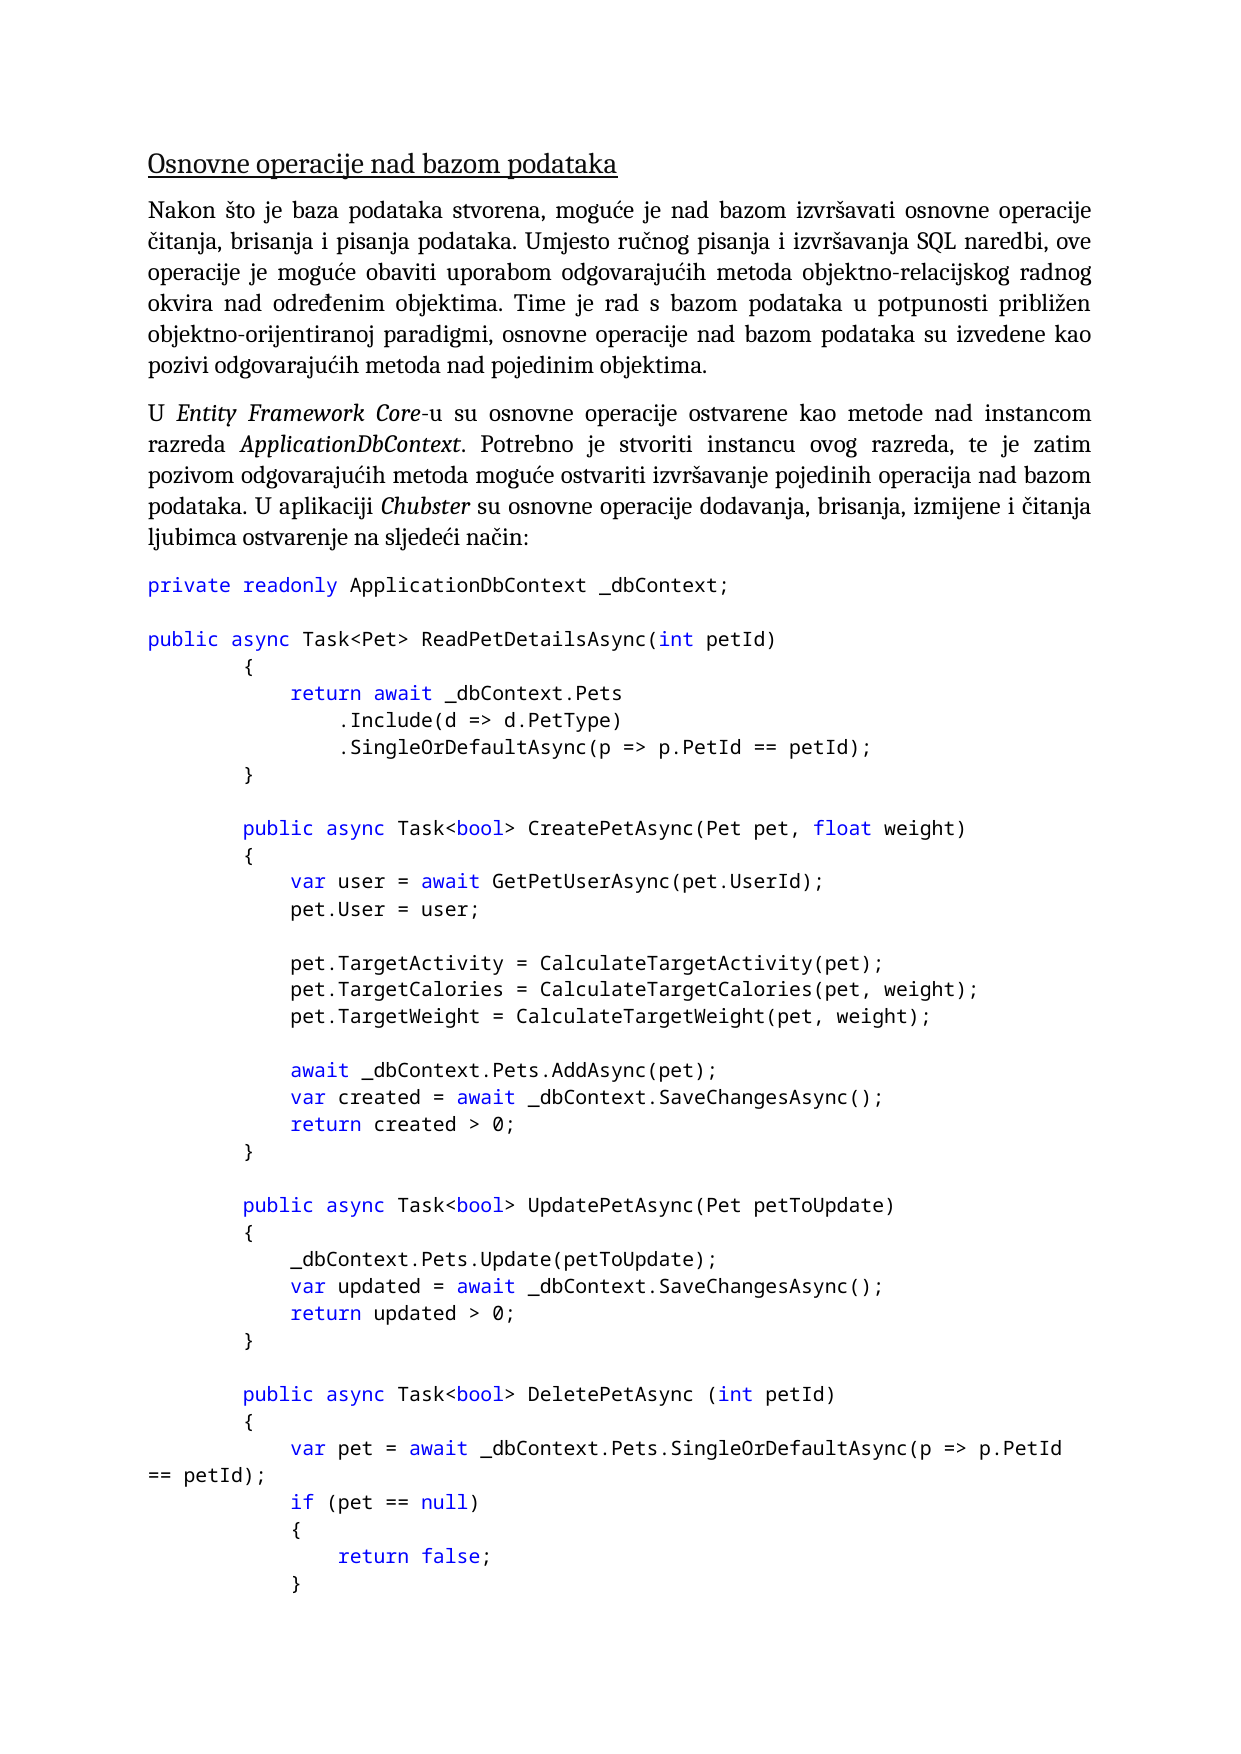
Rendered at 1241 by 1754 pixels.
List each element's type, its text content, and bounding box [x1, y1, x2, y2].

text return false; [148, 1542, 1093, 1569]
text U Entity Framework Core-u su osnovne operacije ostvarene kao metode nad instancom razreda ApplicationDbContext. Potrebno je stvoriti instancu ovog razreda, te je zatim pozivom odgovarajućih metoda moguće ostvariti izvršavanje pojedinih operacija nad bazom podataka. U aplikaciji Chubster su osnovne operacije dodavanja, brisanja, izmijene i čitanja ljubimca ostvarenje na sljedeći način: [148, 399, 1093, 552]
text { [148, 1515, 1093, 1542]
text var user = await GetPetUserAsync(pet.UserId); [148, 868, 1093, 895]
text public async Task<bool> UpdatePetAsync(Pet petToUpdate) [148, 1192, 1093, 1218]
text } [148, 1326, 1093, 1353]
text private readonly ApplicationDbContext _dbContext; [148, 571, 1093, 598]
text _dbContext.Pets.Update(petToUpdate); [148, 1246, 1093, 1272]
text return created > 0; [148, 1111, 1093, 1138]
subtitle Osnovne operacije nad bazom podataka [148, 148, 1093, 181]
text public async Task<bool> DeletePetAsync (int petId) [148, 1380, 1093, 1407]
text .SingleOrDefaultAsync(p => p.PetId == petId); [148, 733, 1093, 760]
text Nakon što je baza podataka stvorena, moguće je nad bazom izvršavati osnovne operacije čitanja, brisanja i pisanja podataka. Umjesto ručnog pisanja i izvršavanja SQL naredbi, ove operacije je moguće obaviti uporabom odgovarajućih metoda objektno-relacijskog radnog okvira nad određenim objektima. Time je rad s bazom podataka u potpunosti približen objektno-orijentiranoj paradigmi, osnovne operacije nad bazom podataka su izvedene kao pozivi odgovarajućih metoda nad pojedinim objektima. [148, 196, 1093, 380]
text pet.TargetWeight = CalculateTargetWeight(pet, weight); [148, 1003, 1093, 1030]
text public async Task<Pet> ReadPetDetailsAsync(int petId) [148, 625, 1093, 652]
text var updated = await _dbContext.SaveChangesAsync(); [148, 1272, 1093, 1299]
text pet.TargetActivity = CalculateTargetActivity(pet); [148, 949, 1093, 976]
text var created = await _dbContext.SaveChangesAsync(); [148, 1084, 1093, 1111]
text } [148, 1569, 1093, 1596]
text await _dbContext.Pets.AddAsync(pet); [148, 1057, 1093, 1084]
text pet.TargetCalories = CalculateTargetCalories(pet, weight); [148, 976, 1093, 1003]
text return updated > 0; [148, 1299, 1093, 1326]
text var pet = await _dbContext.Pets.SingleOrDefaultAsync(p => p.PetId == petId); [148, 1434, 1093, 1488]
text if (pet == null) [148, 1488, 1093, 1515]
text public async Task<bool> CreatePetAsync(Pet pet, float weight) [148, 814, 1093, 841]
text { [148, 652, 1093, 679]
text } [148, 1138, 1093, 1164]
text { [148, 1218, 1093, 1246]
text return await _dbContext.Pets [148, 679, 1093, 706]
text .Include(d => d.PetType) [148, 706, 1093, 733]
text { [148, 1407, 1093, 1434]
text { [148, 841, 1093, 868]
text } [148, 760, 1093, 787]
text pet.User = user; [148, 895, 1093, 922]
